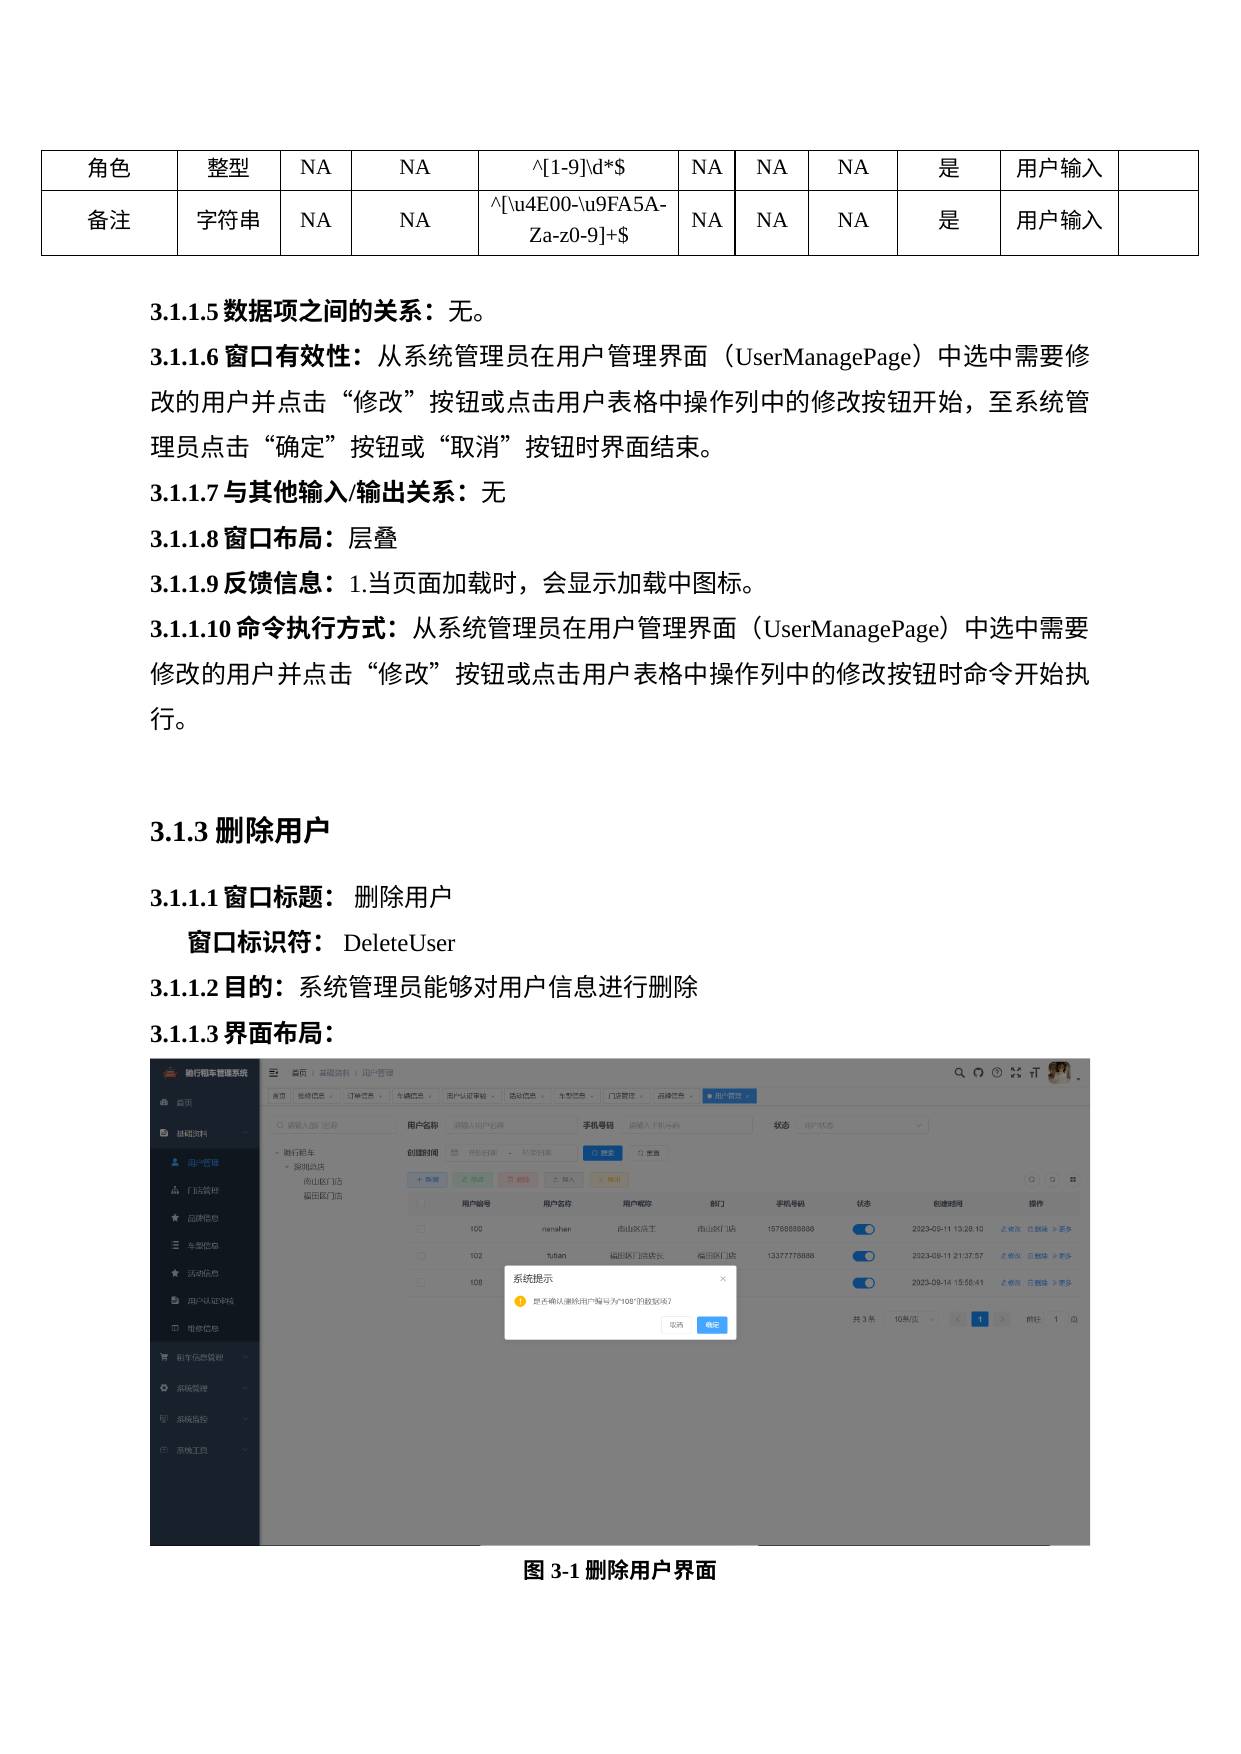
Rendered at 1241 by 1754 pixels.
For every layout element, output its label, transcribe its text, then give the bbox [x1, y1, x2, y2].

table_cell [1119, 151, 1198, 190]
table_cell 字符串 [178, 191, 280, 254]
text 3.1.1.8窗口布局：层叠 [150, 518, 1090, 554]
table_cell [1119, 191, 1198, 254]
table_cell NA [809, 151, 897, 190]
picture [150, 1058, 1091, 1546]
table_cell NA [281, 191, 351, 254]
table_cell 备注 [42, 191, 177, 254]
text 3.1.1.6窗口有效性：从系统管理员在用户管理界面（UserManagePage）中选中需要修改的用户并点击“修改”按钮或点击用户表格中操作列中的修改按钮开始，至系统管理员点击“确定”按钮或“取消”按钮时界面结束。 [150, 337, 1090, 464]
text 3.1.1.1窗口标题： 删除用户 [150, 877, 1090, 913]
text 图 3-1 删除用户界面 [150, 1553, 1090, 1585]
text 3.1.1.3界面布局： [150, 1013, 1090, 1049]
text 3.1.1.9反馈信息：1.当页面加载时，会显示加载中图标。 [150, 563, 1090, 600]
table_cell NA [809, 191, 897, 254]
table_cell 是 [898, 191, 1000, 254]
table_cell 用户输入 [1001, 191, 1118, 254]
table_cell NA [281, 151, 351, 190]
table_cell NA [352, 191, 478, 254]
table_cell NA [736, 191, 808, 254]
table_cell ^[\u4E00-\u9FA5A-Za-z0-9]+$ [479, 191, 678, 254]
table_cell ^[1-9]\d*$ [479, 151, 678, 190]
text 3.1.1.5数据项之间的关系：无。 [150, 292, 1090, 328]
table_cell NA [352, 151, 478, 190]
table_cell 是 [898, 151, 1000, 190]
table_cell NA [679, 191, 734, 254]
table_cell NA [736, 151, 808, 190]
table_cell NA [679, 151, 734, 190]
text 窗口标识符： DeleteUser [150, 922, 1090, 959]
text 3.1.1.7与其他输入/输出关系：无 [150, 473, 1090, 509]
subtitle 删除用户 [150, 808, 1090, 850]
text 3.1.1.10命令执行方式：从系统管理员在用户管理界面（UserManagePage）中选中需要修改的用户并点击“修改”按钮或点击用户表格中操作列中的修改按钮时命令开始执行。 [150, 609, 1090, 736]
table_cell 用户输入 [1001, 151, 1118, 190]
text 3.1.1.2目的：系统管理员能够对用户信息进行删除 [150, 968, 1090, 1004]
table_cell 整型 [178, 151, 280, 190]
table_cell 角色 [42, 151, 177, 190]
